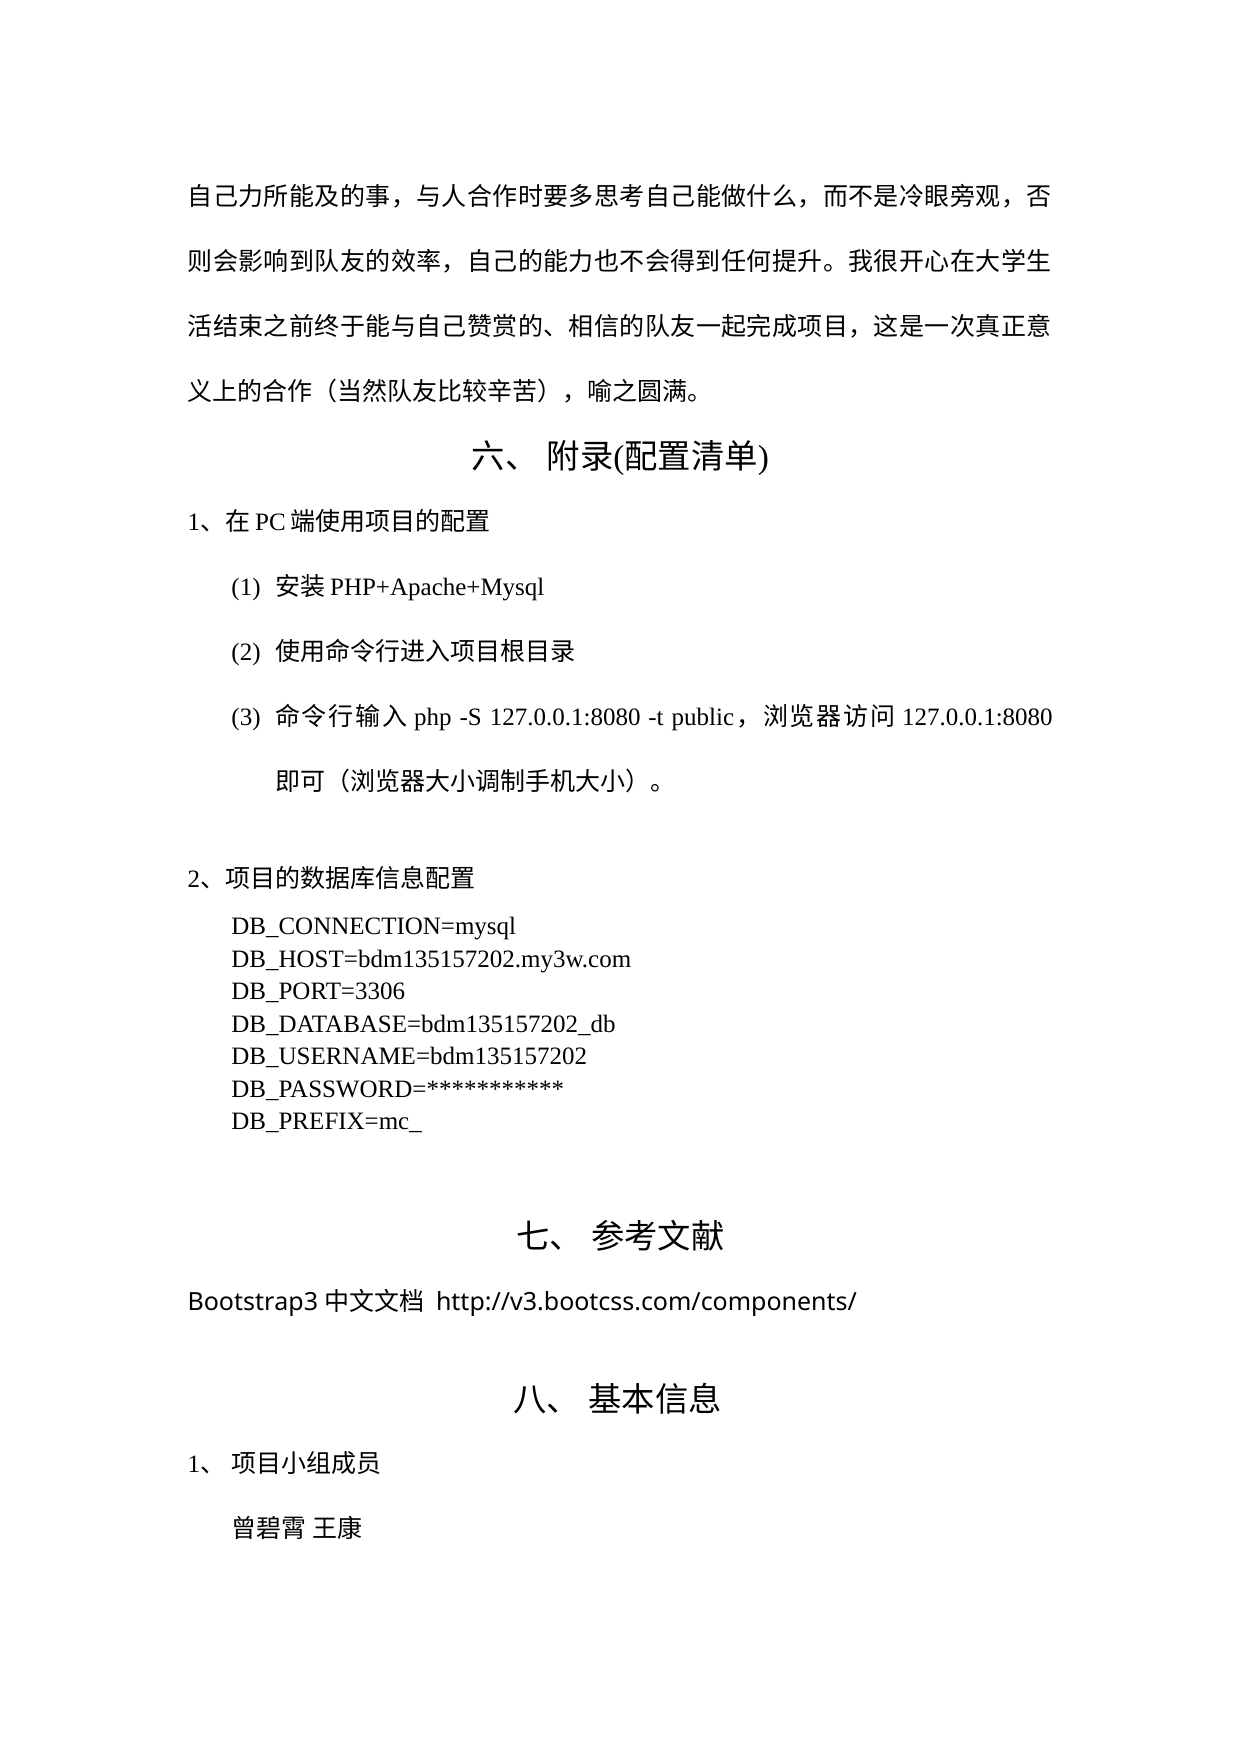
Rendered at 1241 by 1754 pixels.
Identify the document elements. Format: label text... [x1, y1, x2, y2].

list 附录(配置清单) [187, 422, 1053, 487]
list 项目小组成员 [187, 1429, 1053, 1494]
text Bootstrap3 中文文档 http://v3.bootcss.com/components/ [187, 1267, 1053, 1332]
list 基本信息 [187, 1364, 1053, 1429]
text DB_PASSWORD=*********** [231, 1072, 1053, 1104]
text DB_CONNECTION=mysql [231, 909, 1053, 942]
list 项目的数据库信息配置 [187, 844, 1053, 909]
list 使用命令行进入项目根目录 [231, 617, 1053, 682]
list 安装PHP+Apache+Mysql [231, 552, 1053, 617]
text DB_USERNAME=bdm135157202 [231, 1039, 1053, 1072]
list 参考文献 [187, 1202, 1053, 1267]
text DB_PREFIX=mc_ [231, 1104, 1053, 1137]
list 在PC端使用项目的配置 [187, 487, 1053, 552]
text 曾碧霄 王康 [187, 1494, 1053, 1559]
text DB_PORT=3306 [231, 974, 1053, 1007]
text DB_DATABASE=bdm135157202_db [231, 1007, 1053, 1039]
list 命令行输入php -S 127.0.0.1:8080 -t public，浏览器访问127.0.0.1:8080即可（浏览器大小调制手机大小）。 [231, 682, 1053, 812]
text DB_HOST=bdm135157202.my3w.com [231, 942, 1053, 974]
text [187, 162, 1053, 422]
